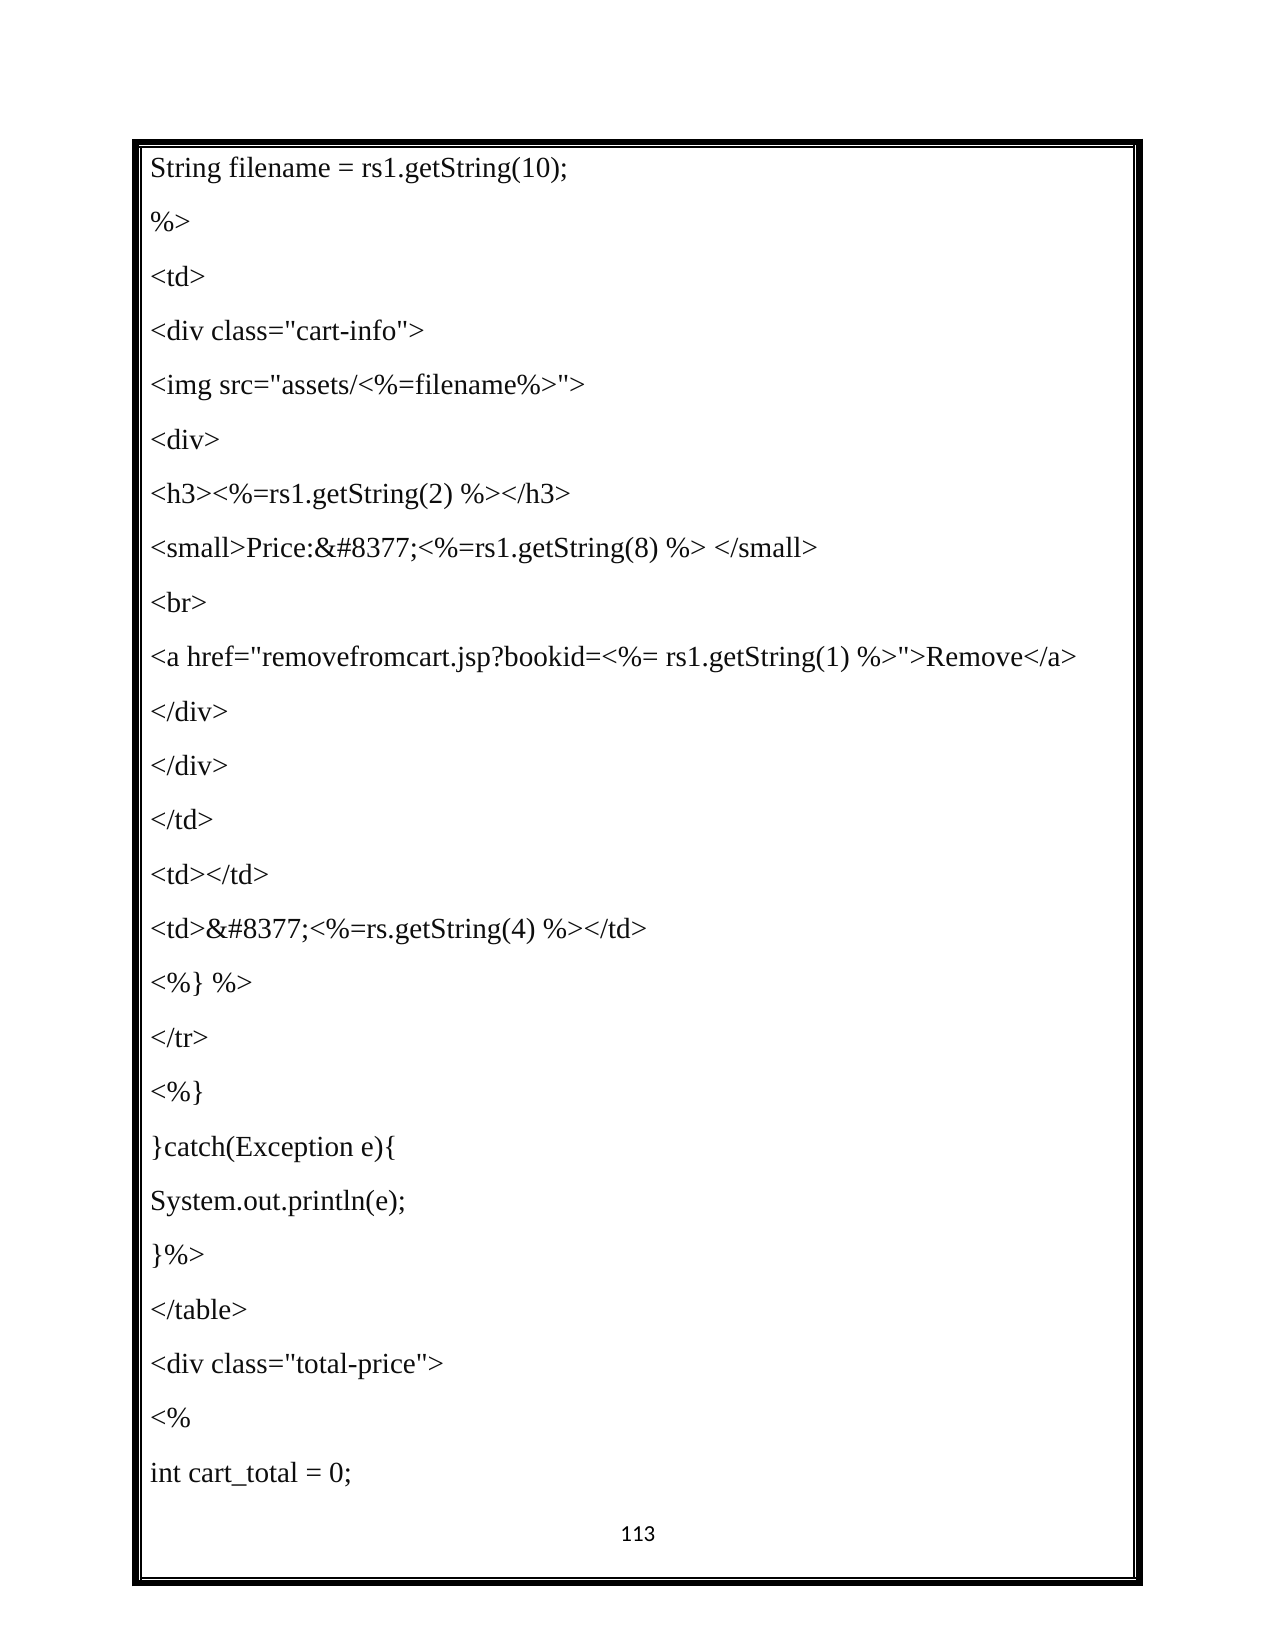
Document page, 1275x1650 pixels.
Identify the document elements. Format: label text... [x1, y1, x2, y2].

text <small>Price:&#8377;<%=rs1.getString(8) %> </small> [150, 531, 1125, 564]
text <div> [150, 422, 1125, 455]
text </div> [150, 694, 1125, 727]
text <br> [150, 585, 1125, 618]
text </tr> [150, 1020, 1125, 1053]
text </table> [150, 1292, 1125, 1325]
text }%> [150, 1237, 1125, 1271]
text System.out.println(e); [150, 1183, 1125, 1217]
text <div class="total-price"> [150, 1346, 1125, 1380]
text <h3><%=rs1.getString(2) %></h3> [150, 476, 1125, 510]
text <%} [150, 1074, 1125, 1108]
text <div class="cart-info"> [150, 313, 1125, 347]
text <% [150, 1401, 1125, 1434]
text <td></td> [150, 857, 1125, 890]
text <a href="removefromcart.jsp?bookid=<%= rs1.getString(1) %>">Remove</a> [150, 639, 1125, 673]
text <%} %> [150, 966, 1125, 999]
text }catch(Exception e){ [150, 1129, 1125, 1162]
text String filename = rs1.getString(10); [150, 150, 1125, 183]
text <td> [150, 259, 1125, 292]
text </td> [150, 802, 1125, 836]
text int cart_total = 0; [150, 1455, 1125, 1488]
text <img src="assets/<%=filename%>"> [150, 367, 1125, 401]
text %> [150, 204, 1125, 238]
text </div> [150, 748, 1125, 782]
text <td>&#8377;<%=rs.getString(4) %></td> [150, 911, 1125, 945]
